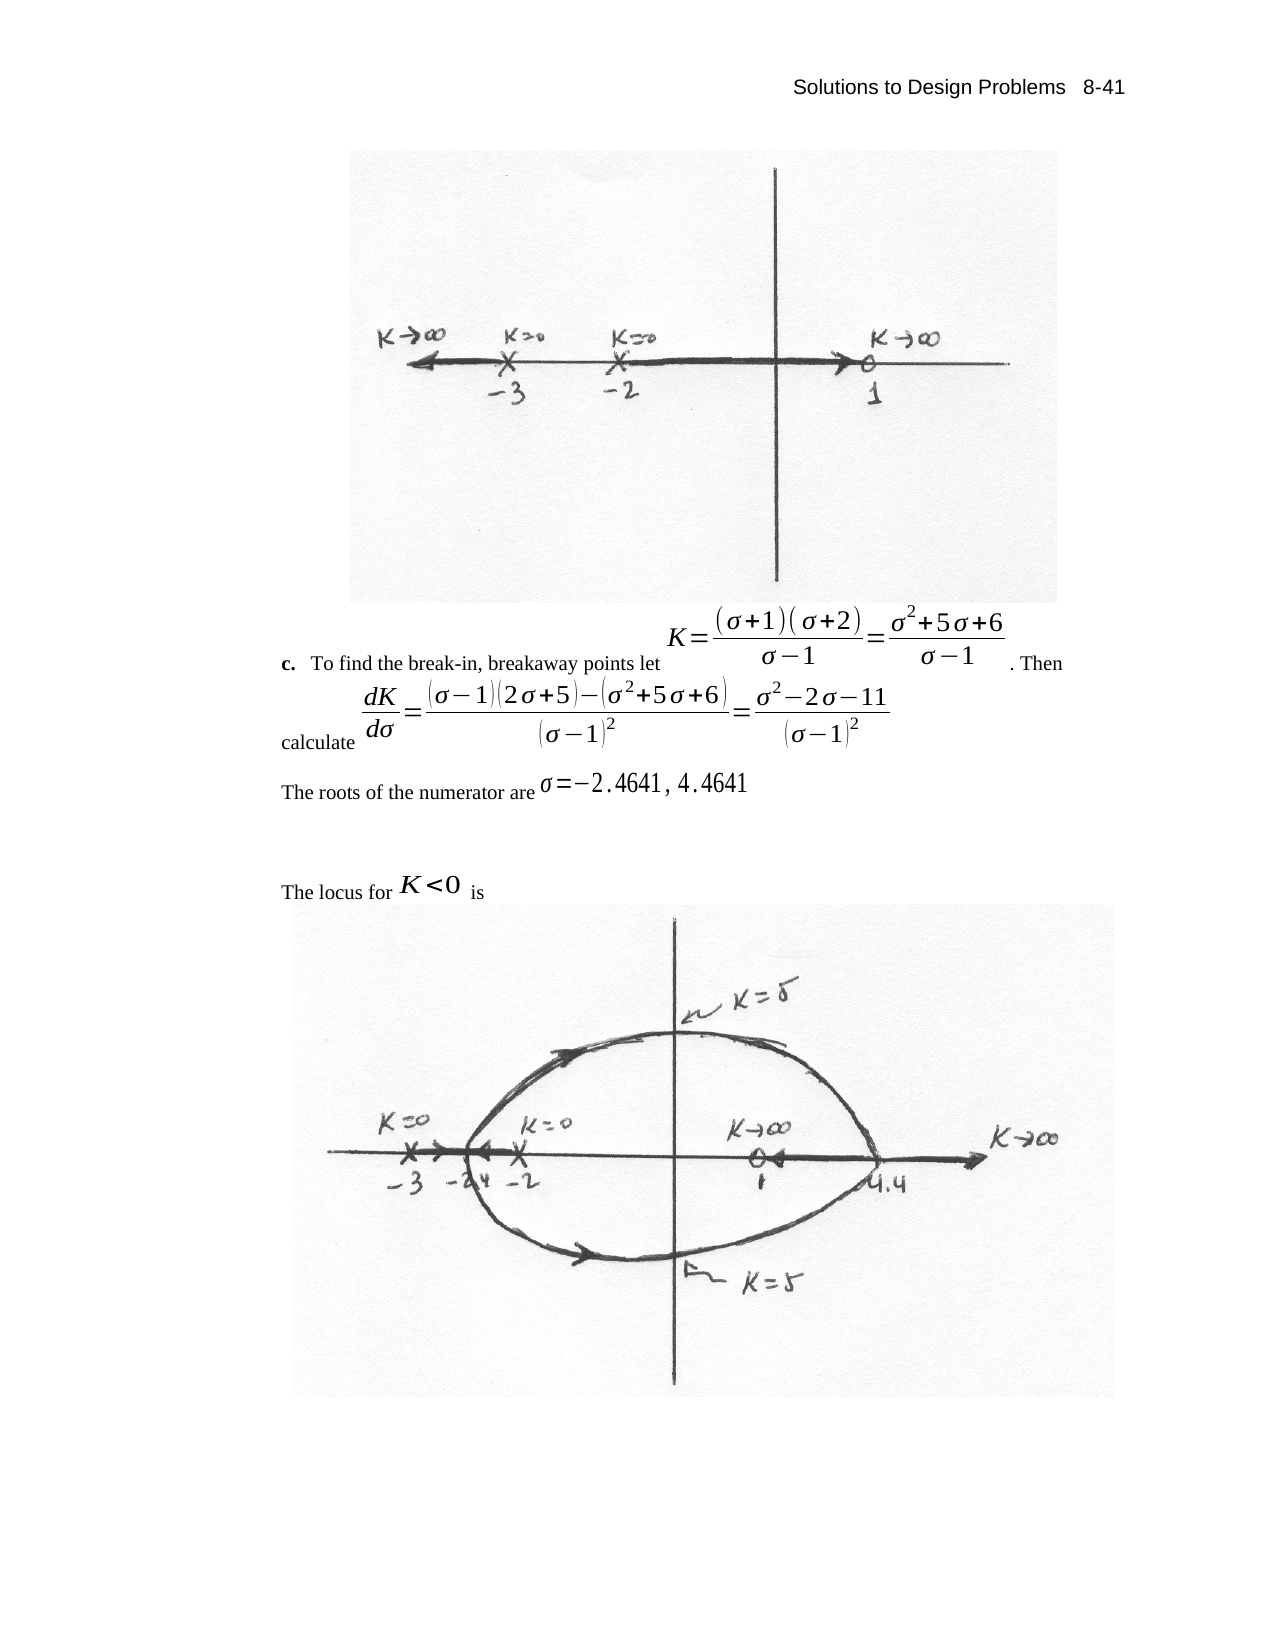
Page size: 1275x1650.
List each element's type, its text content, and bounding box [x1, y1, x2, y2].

text The locus for is [281, 854, 1125, 904]
text The roots of the numerator are [281, 754, 1125, 804]
list To find the break-in, breakaway points let . Then calculate [281, 602, 1125, 754]
picture [291, 904, 1115, 1397]
picture [349, 150, 1057, 603]
